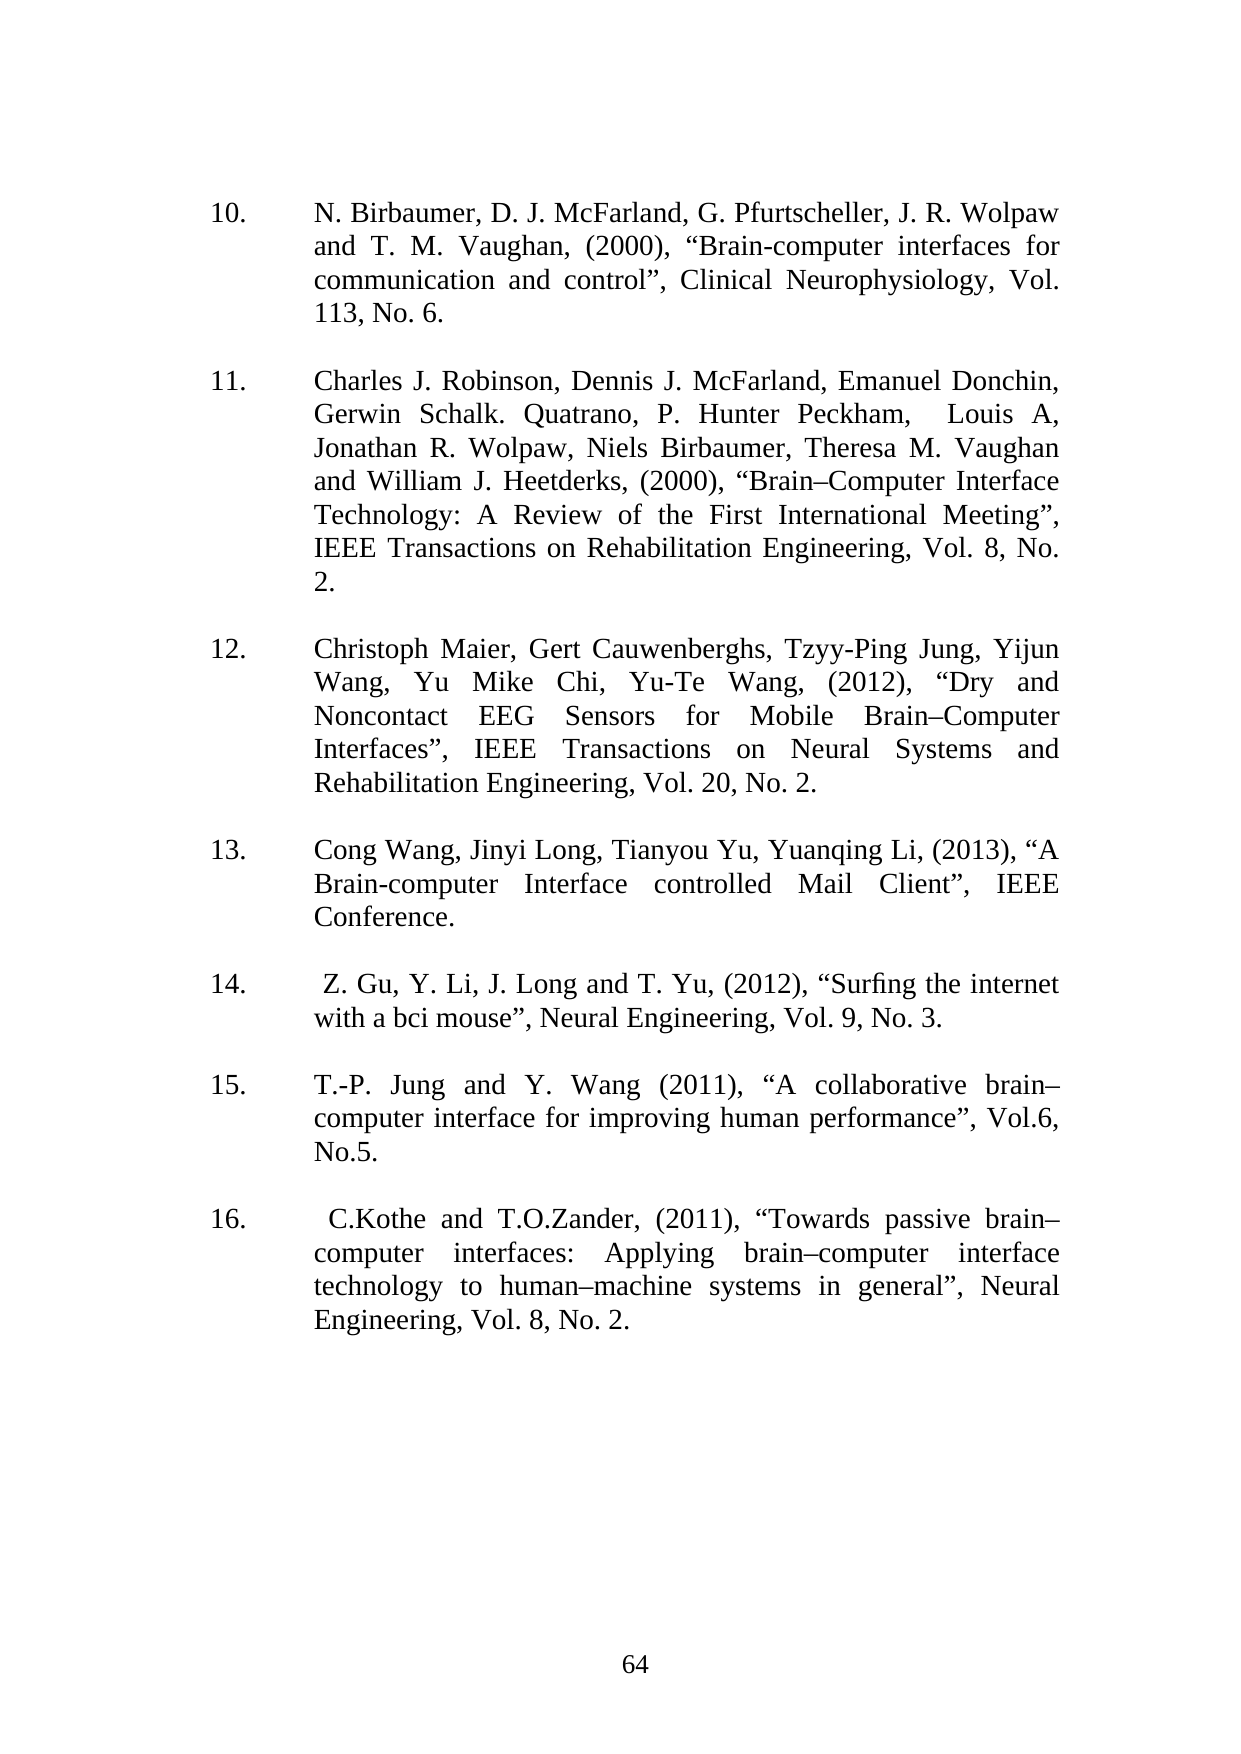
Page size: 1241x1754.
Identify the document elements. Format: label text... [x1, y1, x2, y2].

list Charles J. Robinson, Dennis J. McFarland, Emanuel Donchin, Gerwin Schalk. Quatrano, P. Hunter Peckham, Louis A, Jonathan R. Wolpaw, Niels Birbaumer, Theresa M. Vaughan and William J. Heetderks, (2000), “Brain–Computer Interface Technology: A Review of the First International Meeting”, IEEE Transactions on Rehabilitation Engineering, Vol. 8, No. 2. [210, 363, 1060, 597]
list C.Kothe and T.O.Zander, (2011), “Towards passive brain–computer interfaces: Applying brain–computer interface technology to human–machine systems in general”, Neural Engineering, Vol. 8, No. 2. [210, 1201, 1060, 1335]
list T.-P. Jung and Y. Wang (2011), “A collaborative brain–computer interface for improving human performance”, Vol.6, No.5. [210, 1067, 1060, 1168]
list Z. Gu, Y. Li, J. Long and T. Yu, (2012), “Surﬁng the internet with a bci mouse”, Neural Engineering, Vol. 9, No. 3. [210, 966, 1060, 1033]
list Christoph Maier, Gert Cauwenberghs, Tzyy-Ping Jung, Yijun Wang, Yu Mike Chi, Yu-Te Wang, (2012), “Dry and Noncontact EEG Sensors for Mobile Brain–Computer Interfaces”, IEEE Transactions on Neural Systems and Rehabilitation Engineering, Vol. 20, No. 2. [210, 631, 1060, 799]
list N. Birbaumer, D. J. McFarland, G. Pfurtscheller, J. R. Wolpaw and T. M. Vaughan, (2000), “Brain-computer interfaces for communication and control”, Clinical Neurophysiology, Vol. 113, No. 6. [210, 195, 1060, 329]
list Cong Wang, Jinyi Long, Tianyou Yu, Yuanqing Li, (2013), “A Brain-computer Interface controlled Mail Client”, IEEE Conference. [210, 832, 1060, 933]
